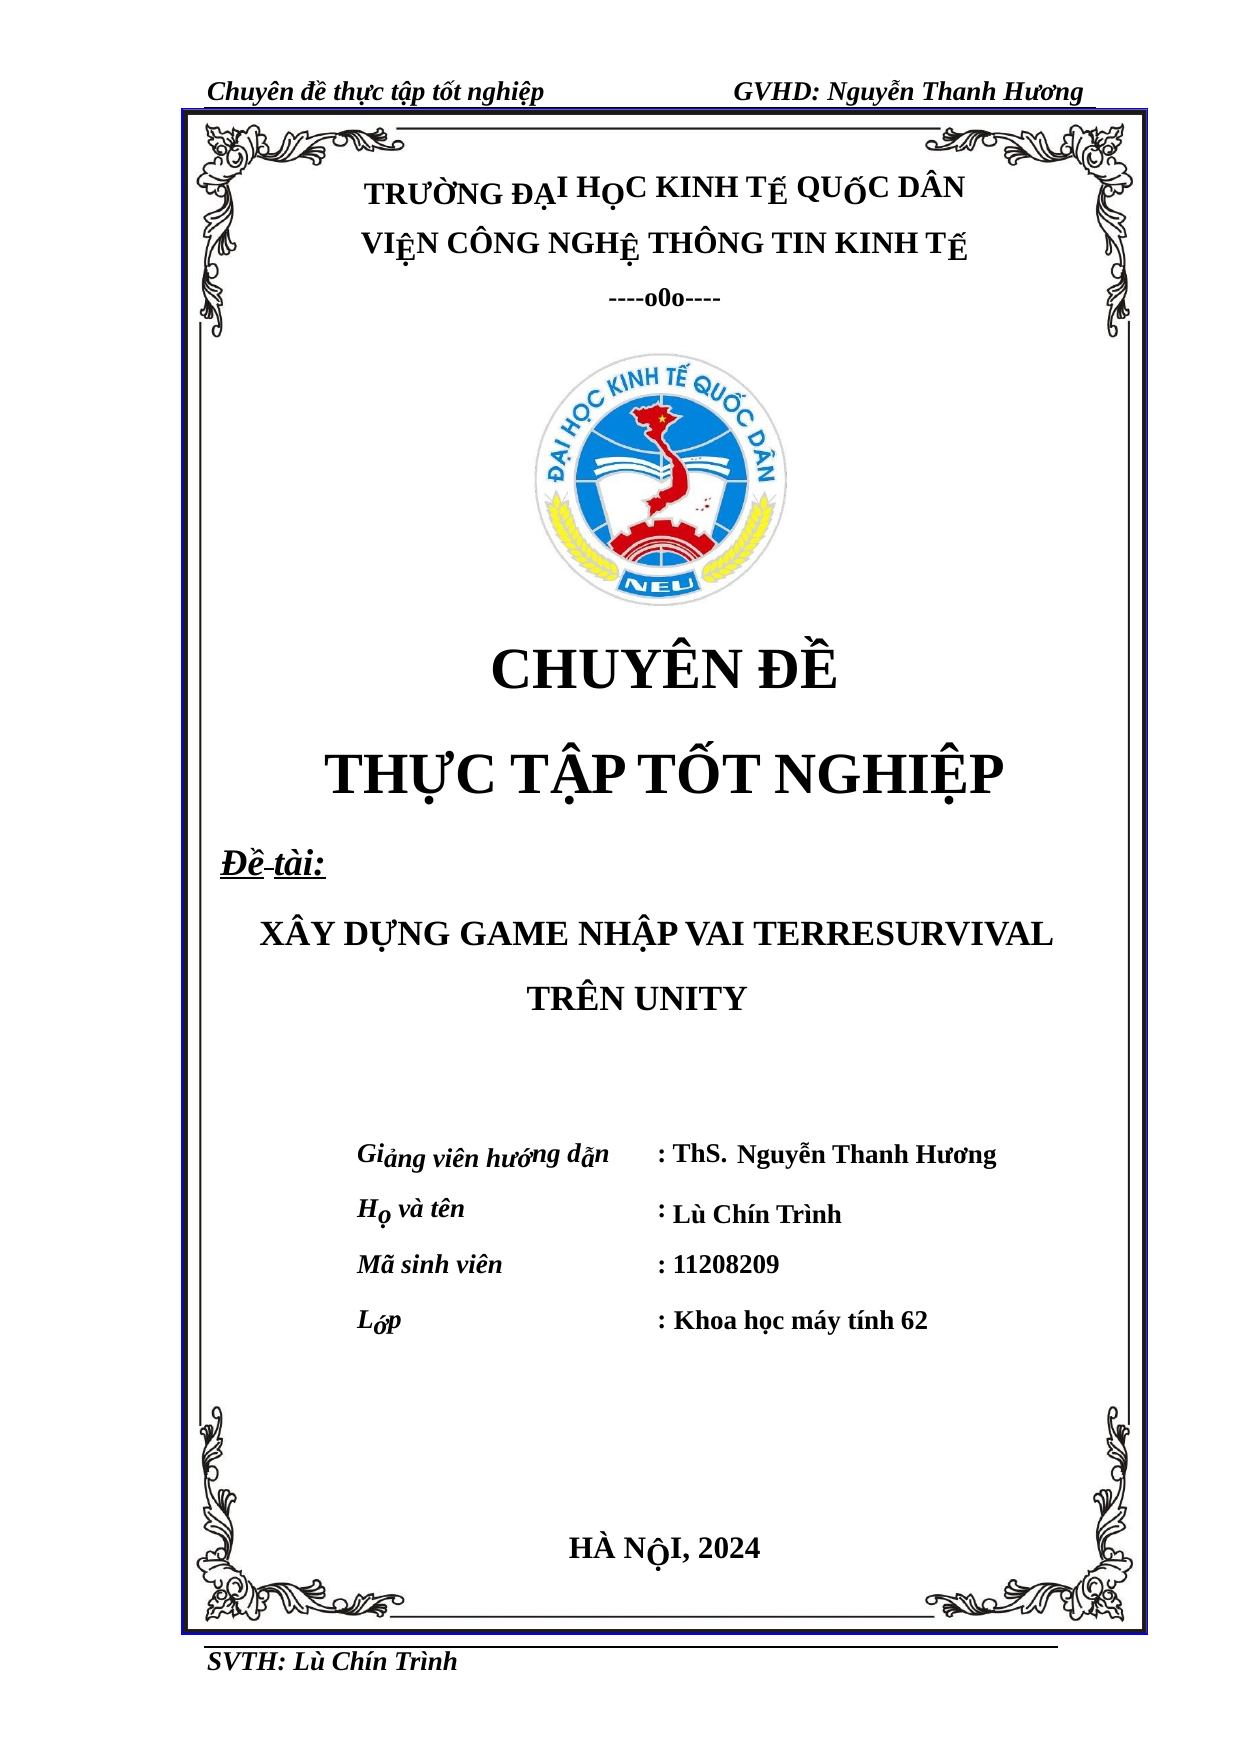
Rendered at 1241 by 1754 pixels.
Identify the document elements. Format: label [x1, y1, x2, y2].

picture [183, 109, 1147, 1633]
